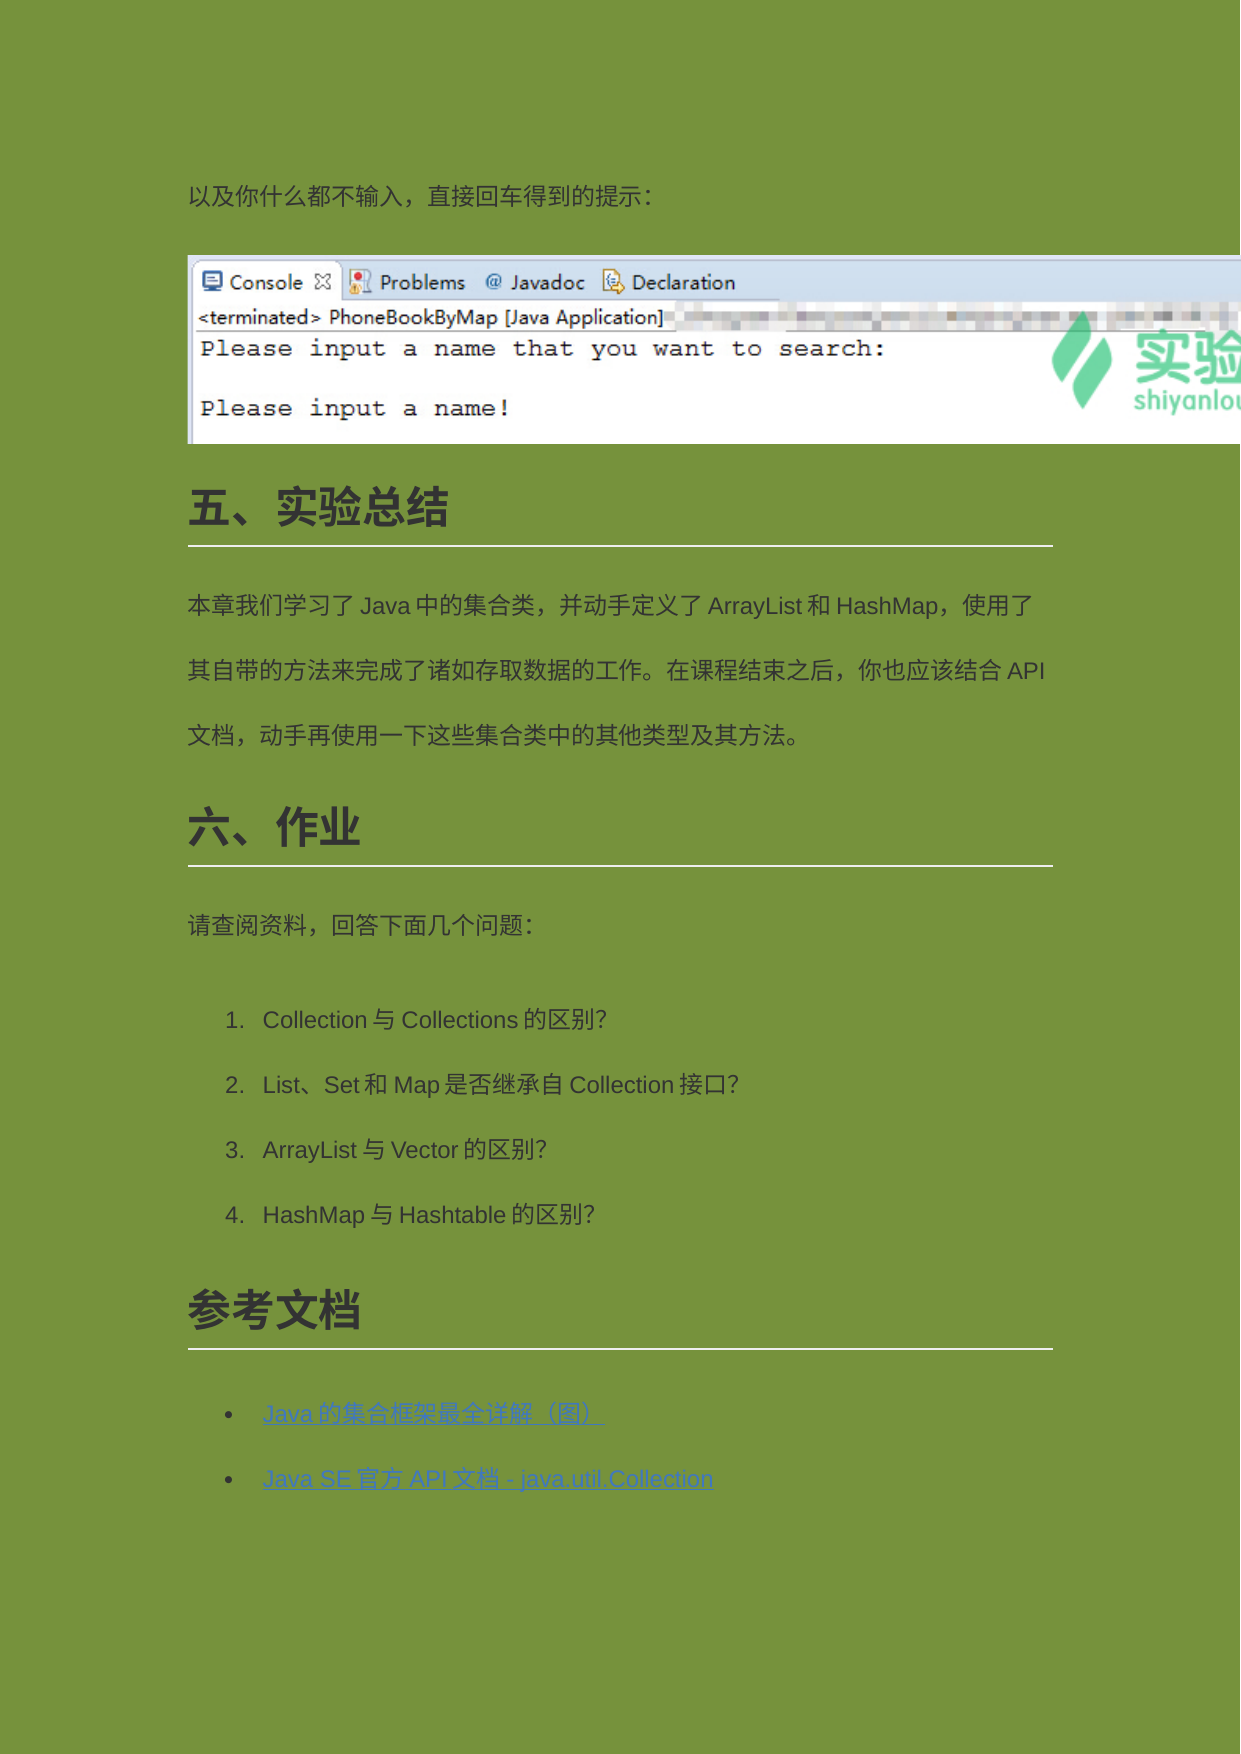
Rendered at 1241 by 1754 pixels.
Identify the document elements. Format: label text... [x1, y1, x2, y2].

list Java的集合框架最全详解（图） [225, 1379, 1053, 1444]
subtitle 参考文档 [187, 1275, 1053, 1350]
list ArrayList与Vector的区别？ [225, 1116, 1053, 1181]
subtitle 五、实验总结 [187, 472, 1053, 547]
text 请查阅资料，回答下面几个问题： [187, 892, 1053, 957]
list Java SE官方API文档 - java.util.Collection [225, 1444, 1053, 1509]
text 本章我们学习了Java中的集合类，并动手定义了ArrayList和HashMap，使用了其自带的方法来完成了诸如存取数据的工作。在课程结束之后，你也应该结合API文档，动手再使用一下这些集合类中的其他类型及其方法。 [187, 572, 1053, 767]
list Collection与Collections的区别？ [225, 986, 1053, 1051]
text 以及你什么都不输入，直接回车得到的提示： [187, 162, 1053, 227]
picture [187, 255, 1241, 444]
list List、Set和Map是否继承自Collection接口？ [225, 1051, 1053, 1116]
list HashMap与Hashtable的区别？ [225, 1181, 1053, 1246]
subtitle 六、作业 [187, 792, 1053, 867]
